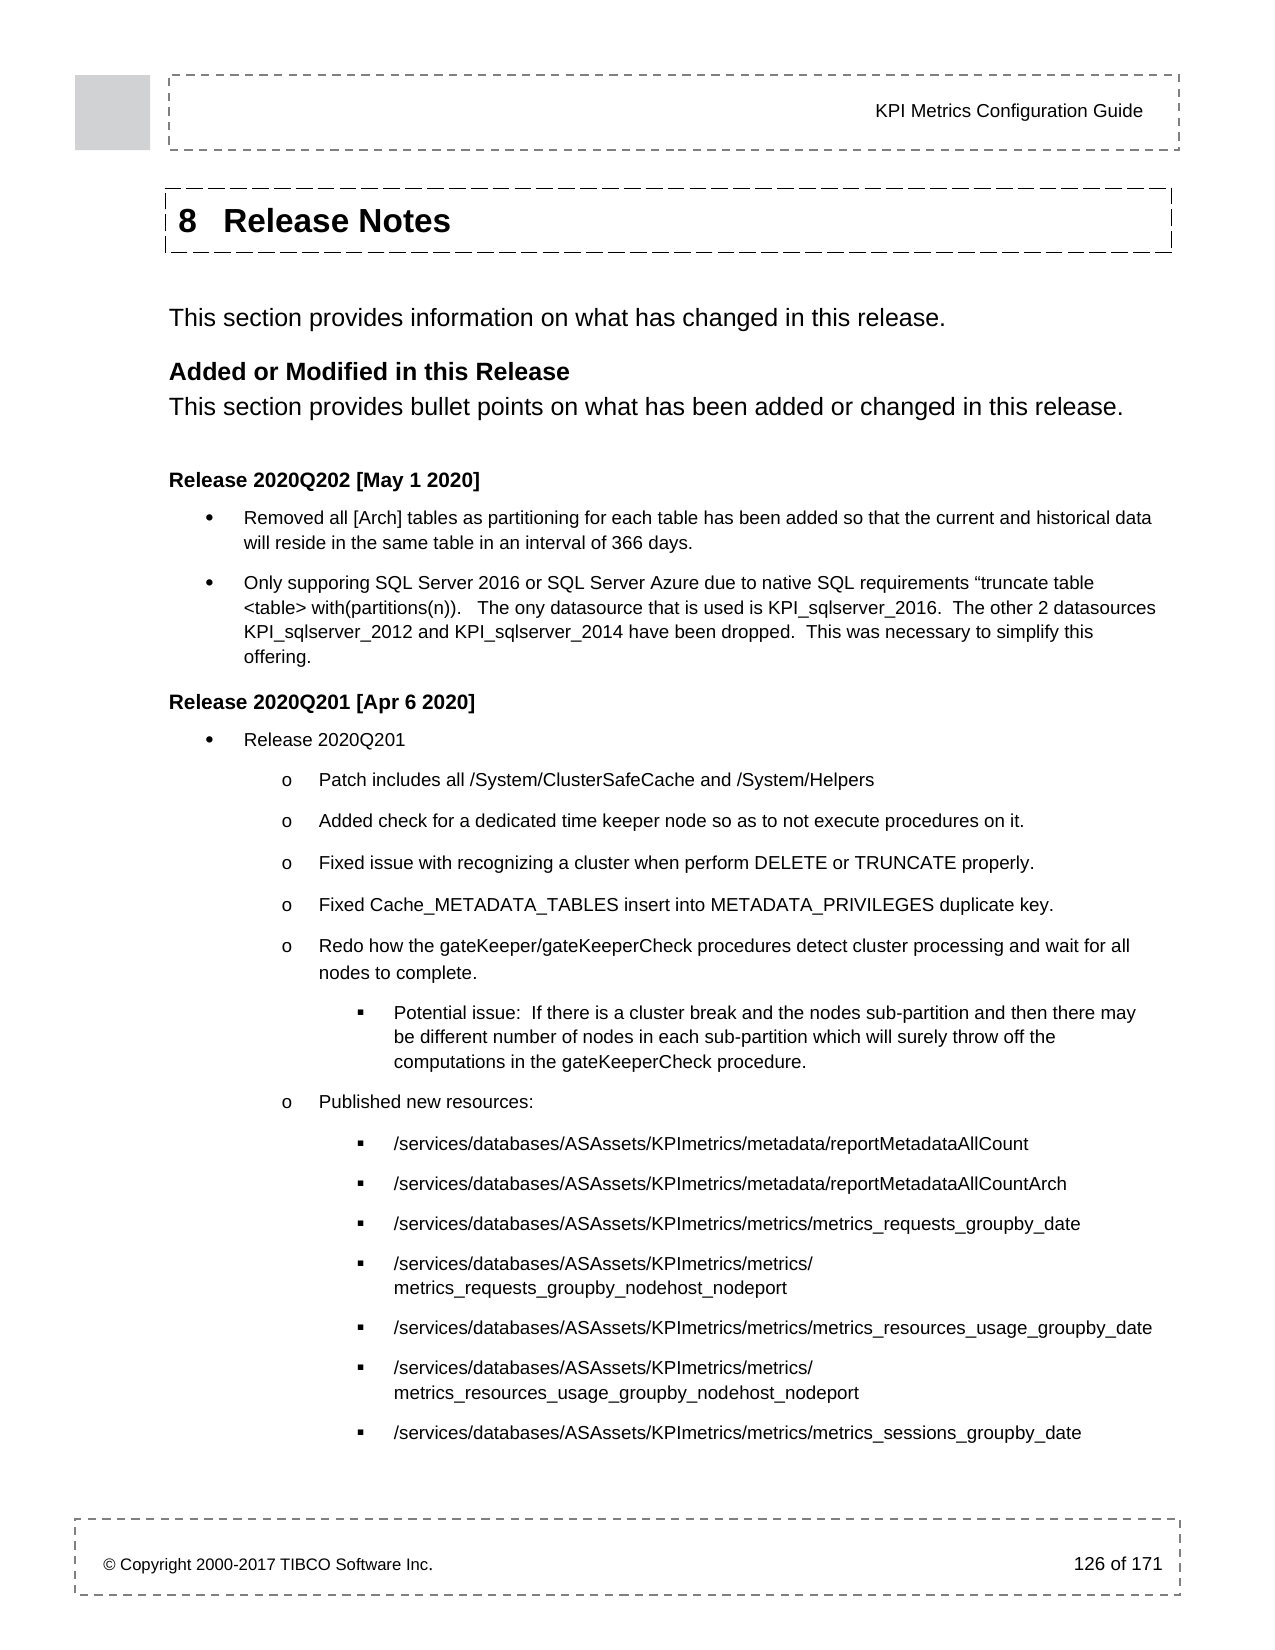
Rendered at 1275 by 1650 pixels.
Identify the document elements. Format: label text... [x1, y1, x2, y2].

list Release 2020Q201 [206, 729, 1161, 750]
list Removed all [Arch] tables as partitioning for each table has been added so that the current and historical data will reside in the same table in an interval of 366 days. [206, 507, 1159, 553]
list /services/databases/ASAssets/KPImetrics/metadata/reportMetadataAllCount [356, 1133, 1161, 1154]
text This section provides bullet points on what has been added or changed in this release. [169, 392, 1162, 421]
list /services/databases/ASAssets/KPImetrics/metrics/metrics_resources_usage_groupby_nodehost_nodeport [356, 1357, 1161, 1403]
list Redo how the gateKeeper/gateKeeperCheck procedures detect cluster processing and wait for all nodes to complete. [281, 935, 1161, 983]
subtitle Release 2020Q202 [May 1 2020] [169, 468, 1162, 492]
list Patch includes all /System/ClusterSafeCache and /System/Helpers [281, 768, 1161, 792]
list Added check for a dedicated time keeper node so as to not execute procedures on it. [281, 810, 1161, 833]
subtitle Release 2020Q201 [Apr 6 2020] [169, 690, 1162, 714]
list Fixed issue with recognizing a cluster when perform DELETE or TRUNCATE properly. [281, 852, 1161, 875]
list /services/databases/ASAssets/KPImetrics/metrics/metrics_resources_usage_groupby_date [356, 1317, 1161, 1339]
list Only supporing SQL Server 2016 or SQL Server Azure due to native SQL requirements “truncate table <table> with(partitions(n)). The ony datasource that is used is KPI_sqlserver_2016. The other 2 datasources KPI_sqlserver_2012 and KPI_sqlserver_2014 have been dropped. This was necessary to simplify this offering. [206, 572, 1159, 668]
list /services/databases/ASAssets/KPImetrics/metrics/metrics_sessions_groupby_date [356, 1422, 1161, 1443]
text This section provides information on what has changed in this release. [169, 303, 1162, 332]
list Potential issue: If there is a cluster break and the nodes sub-partition and then there may be different number of nodes in each sub-partition which will surely throw off the computations in the gateKeeperCheck procedure. [356, 1001, 1161, 1073]
list /services/databases/ASAssets/KPImetrics/metrics/metrics_requests_groupby_date [356, 1212, 1161, 1234]
subtitle Release Notes [164, 187, 1172, 253]
subtitle Added or Modified in this Release [169, 357, 1162, 386]
list /services/databases/ASAssets/KPImetrics/metadata/reportMetadataAllCountArch [356, 1172, 1161, 1194]
list /services/databases/ASAssets/KPImetrics/metrics/metrics_requests_groupby_nodehost_nodeport [356, 1252, 1161, 1299]
list Fixed Cache_METADATA_TABLES insert into METADATA_PRIVILEGES duplicate key. [281, 893, 1161, 917]
list Published new resources: [281, 1091, 1161, 1114]
